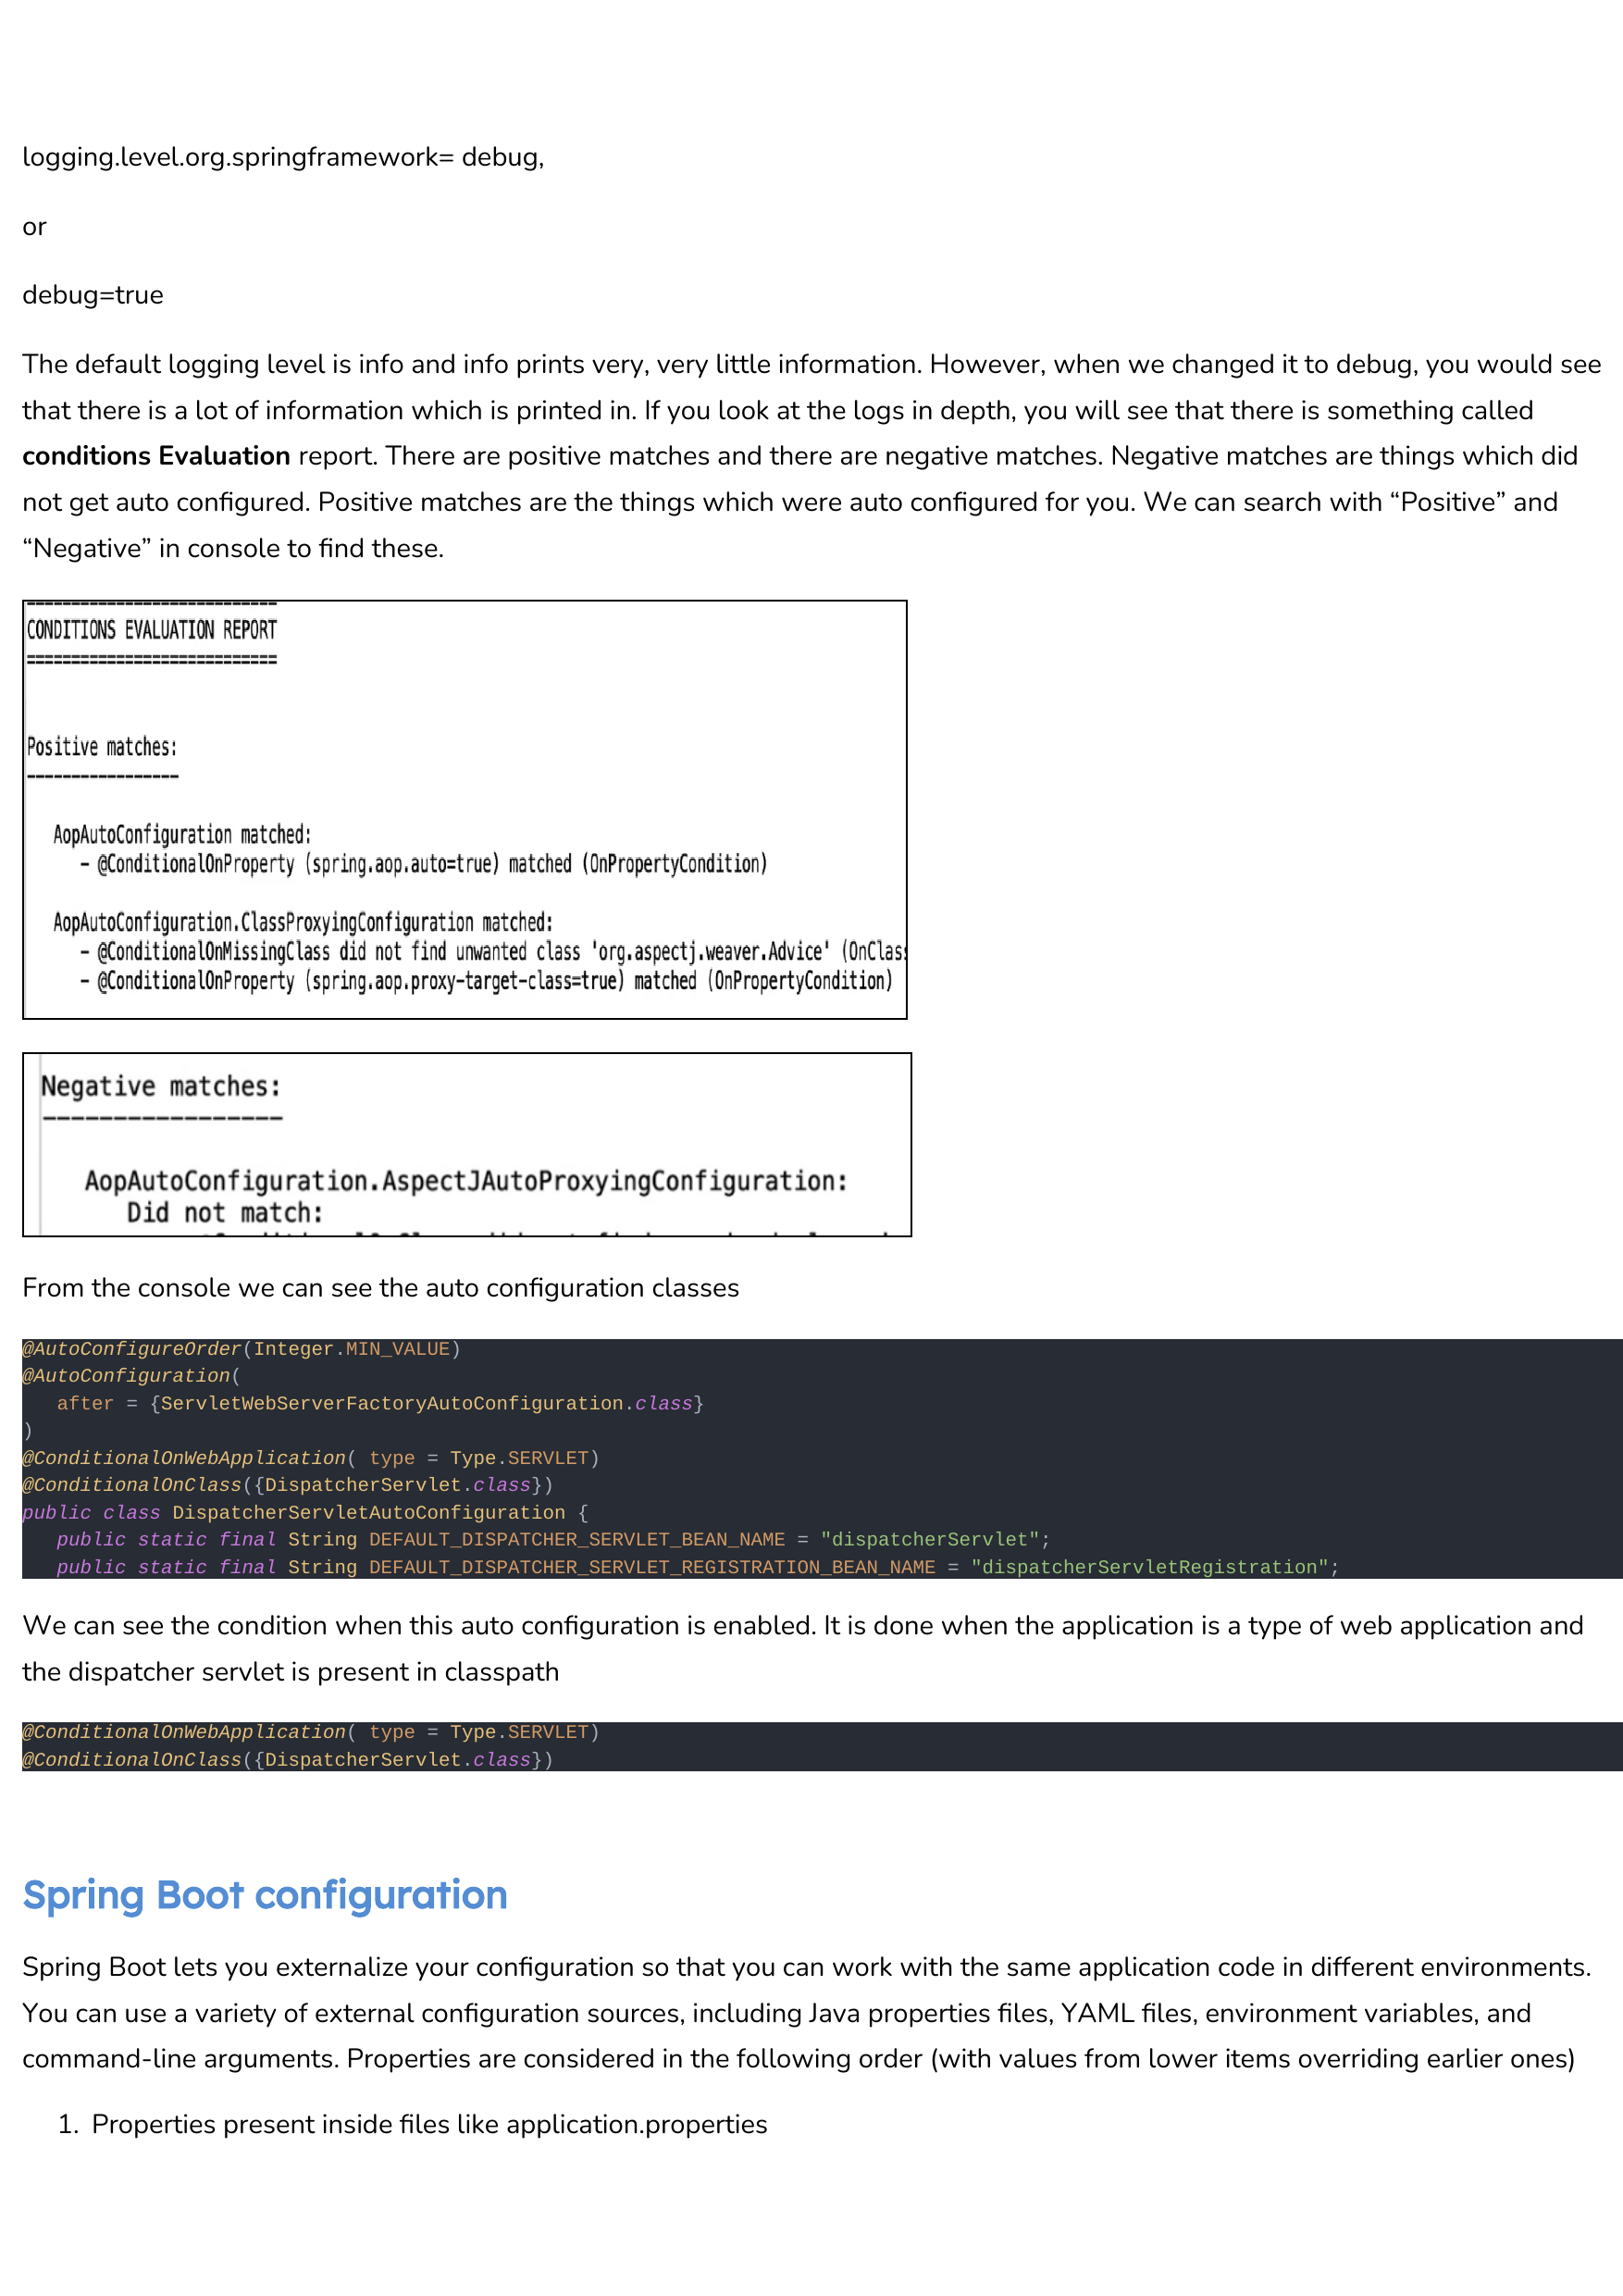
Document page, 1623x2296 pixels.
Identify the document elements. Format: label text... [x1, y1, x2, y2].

text debug=true [22, 277, 1623, 314]
text after = {ServletWebServerFactoryAutoConfiguration.class} [22, 1394, 1623, 1415]
text or [22, 208, 1623, 244]
text From the console we can see the auto configuration classes [22, 1270, 1623, 1307]
text @AutoConfigureOrder(Integer.MIN_VALUE) [22, 1339, 1623, 1360]
list Properties present inside files like application.properties [56, 2106, 1623, 2143]
subtitle Spring Boot configuration [22, 1869, 1623, 1917]
text We can see the condition when this auto configuration is enabled. It is done when the application is a type of web application and the dispatcher servlet is present in classpath [22, 1607, 1623, 1690]
text public class DispatcherServletAutoConfiguration { [22, 1502, 1623, 1524]
text logging.level.org.springframework= debug, [22, 139, 1623, 176]
text @ConditionalOnWebApplication( type = Type.SERVLET) [22, 1447, 1623, 1470]
text @AutoConfiguration( [22, 1366, 1623, 1388]
text @ConditionalOnWebApplication( type = Type.SERVLET) [22, 1722, 1623, 1744]
text public static final String DEFAULT_DISPATCHER_SERVLET_BEAN_NAME = "dispatcherServlet"; [22, 1530, 1623, 1552]
picture [24, 1054, 911, 1235]
picture [24, 602, 906, 1018]
text ) [22, 1421, 1623, 1443]
text @ConditionalOnClass({DispatcherServlet.class}) [22, 1750, 1623, 1771]
text The default logging level is info and info prints very, very little information. However, when we changed it to debug, you would see that there is a lot of information which is printed in. If you look at the logs in depth, you will see that there is something called conditions Evaluation report. There are positive matches and there are negative matches. Negative matches are things which did not get auto configured. Positive matches are the things which were auto configured for you. We can search with “Positive” and “Negative” in console to find these. [22, 346, 1623, 567]
text @ConditionalOnClass({DispatcherServlet.class}) [22, 1475, 1623, 1497]
text public static final String DEFAULT_DISPATCHER_SERVLET_REGISTRATION_BEAN_NAME = "dispatcherServletRegistration"; [22, 1557, 1623, 1579]
text Spring Boot lets you externalize your configuration so that you can work with the same application code in different environments. You can use a variety of external configuration sources, including Java properties files, YAML files, environment variables, and command-line arguments. Properties are considered in the following order (with values from lower items overriding earlier ones) [22, 1949, 1623, 2078]
